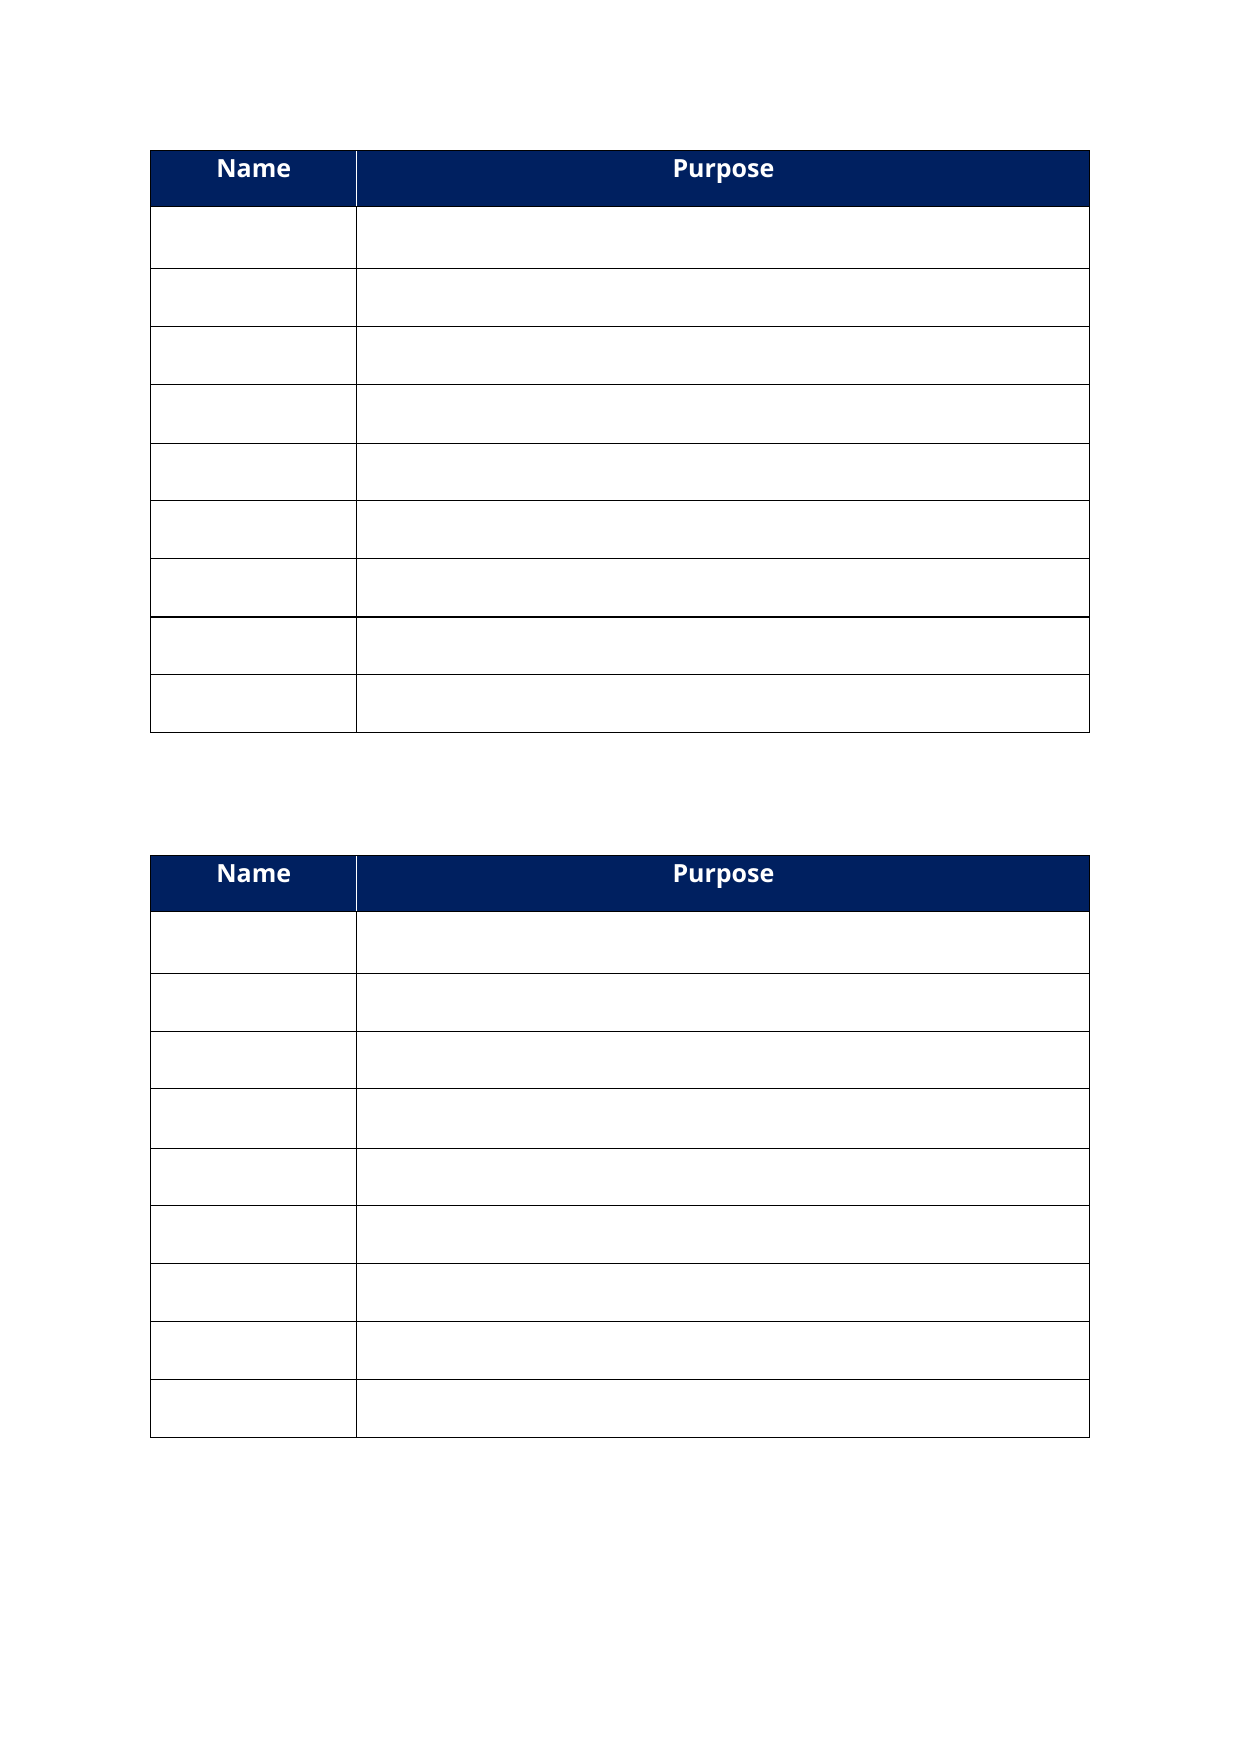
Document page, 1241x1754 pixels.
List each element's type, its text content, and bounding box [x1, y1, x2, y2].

table_cell [151, 327, 356, 383]
table_cell [357, 444, 1089, 500]
table_header Purpose [357, 151, 1089, 206]
table_cell [357, 1322, 1089, 1378]
table_header Name [151, 856, 356, 911]
table_cell [151, 1206, 356, 1263]
table_cell [357, 207, 1089, 268]
table_cell [151, 1089, 356, 1148]
table_cell [357, 1089, 1089, 1148]
table_header Purpose [357, 856, 1089, 911]
table_cell [151, 207, 356, 268]
table_cell [151, 1032, 356, 1088]
table_cell [151, 269, 356, 326]
table_cell [151, 912, 356, 973]
table_cell [151, 675, 356, 732]
table_cell [357, 1149, 1089, 1204]
table_cell [151, 559, 356, 616]
table_cell [357, 974, 1089, 1031]
table_cell [151, 1322, 356, 1378]
table_cell [357, 675, 1089, 732]
table_header Name [151, 151, 356, 206]
table_cell [357, 1380, 1089, 1437]
table_cell [357, 618, 1089, 674]
table_cell [357, 385, 1089, 443]
table_cell [151, 501, 356, 558]
table_cell [357, 1032, 1089, 1088]
table_cell [151, 1380, 356, 1437]
table_cell [151, 1264, 356, 1321]
table_cell [151, 618, 356, 674]
table_cell [151, 1149, 356, 1204]
table_cell [357, 327, 1089, 383]
table_cell [357, 501, 1089, 558]
table_cell [151, 974, 356, 1031]
table_cell [357, 269, 1089, 326]
table_cell [357, 1206, 1089, 1263]
table_cell [357, 1264, 1089, 1321]
table_cell [151, 444, 356, 500]
table_cell [151, 385, 356, 443]
table_cell [357, 559, 1089, 616]
table_cell [357, 912, 1089, 973]
